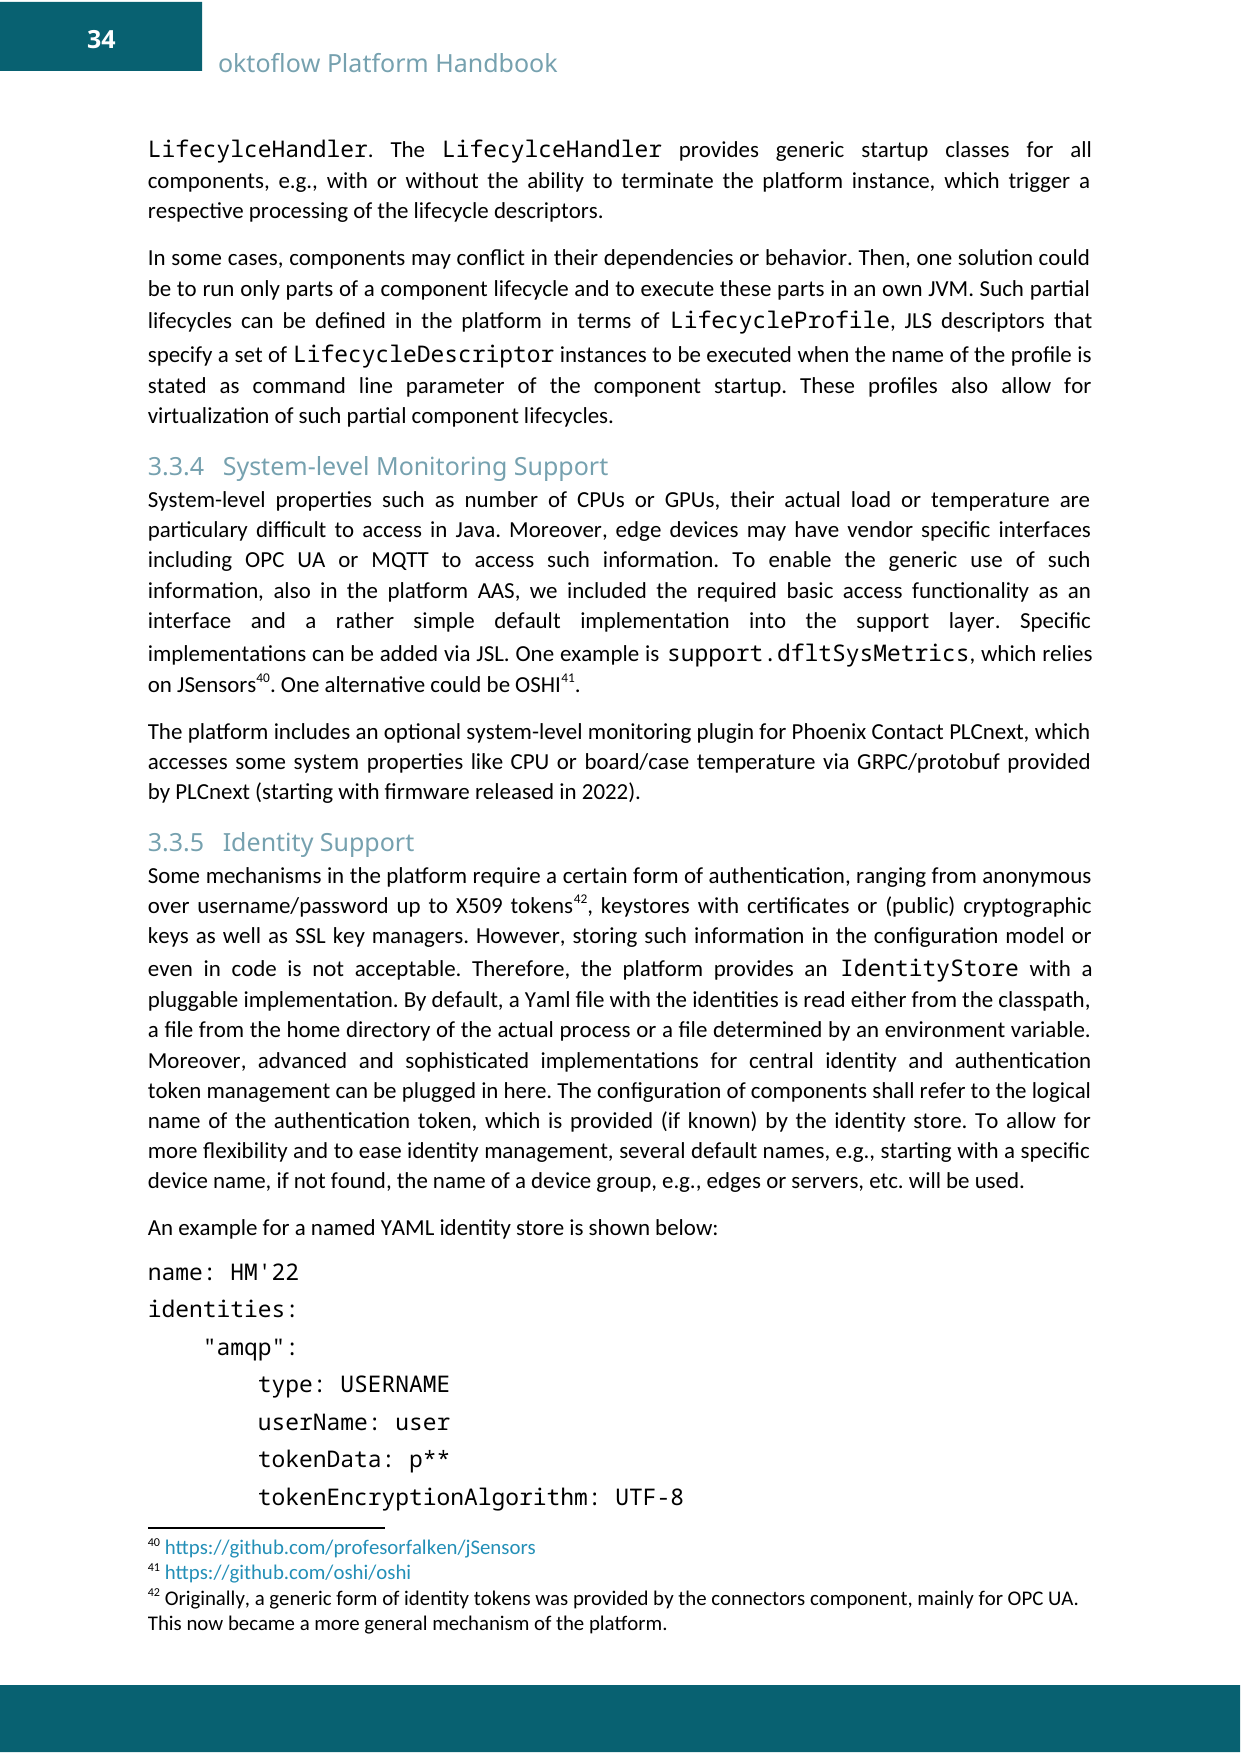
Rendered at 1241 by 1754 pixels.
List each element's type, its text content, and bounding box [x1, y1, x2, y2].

text name: HM'22 [148, 1260, 1093, 1285]
text type: USERNAME [148, 1373, 1093, 1398]
text In some cases, components may conflict in their dependencies or behavior. Then, one solution could be to run only parts of a component lifecycle and to execute these parts in an own JVM. Such partial lifecycles can be defined in the platform in terms of LifecycleProfile, JLS descriptors that specify a set of LifecycleDescriptor instances to be executed when the name of the profile is stated as command line parameter of the component startup. These profiles also allow for virtualization of such partial component lifecycles. [148, 243, 1093, 429]
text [148, 133, 1093, 224]
text tokenData: p** [148, 1448, 1093, 1473]
text userName: user [148, 1410, 1093, 1435]
text identities: [148, 1298, 1093, 1323]
text Some mechanisms in the platform require a certain form of authentication, ranging from anonymous over username/password up to X509 tokens, keystores with certificates or (public) cryptographic keys as well as SSL key managers. However, storing such information in the configuration model or even in code is not acceptable. Therefore, the platform provides an IdentityStore with a pluggable implementation. By default, a Yaml file with the identities is read either from the classpath, a file from the home directory of the actual process or a file determined by an environment variable. Moreover, advanced and sophisticated implementations for central identity and authentication token management can be plugged in here. The configuration of components shall refer to the logical name of the authentication token, which is provided (if known) by the identity store. To allow for more flexibility and to ease identity management, several default names, e.g., starting with a specific device name, if not found, the name of a device group, e.g., edges or servers, etc. will be used. [148, 861, 1093, 1194]
text "amqp": [148, 1335, 1093, 1360]
text The platform includes an optional system-level monitoring plugin for Phoenix Contact PLCnext, which accesses some system properties like CPU or board/case temperature via GRPC/protobuf provided by PLCnext (starting with firmware released in 2022). [148, 717, 1093, 805]
text An example for a named YAML identity store is shown below: [148, 1213, 1093, 1241]
subtitle System-level Monitoring Support [148, 448, 1093, 482]
subtitle Identity Support [148, 824, 1093, 858]
text System-level properties such as number of CPUs or GPUs, their actual load or temperature are particulary difficult to access in Java. Moreover, edge devices may have vendor specific interfaces including OPC UA or MQTT to access such information. To enable the generic use of such information, also in the platform AAS, we included the required basic access functionality as an interface and a rather simple default implementation into the support layer. Specific implementations can be added via JSL. One example is support.dfltSysMetrics, which relies on JSensors. One alternative could be OSHI. [148, 485, 1093, 698]
text tokenEncryptionAlgorithm: UTF-8 [148, 1485, 1093, 1510]
